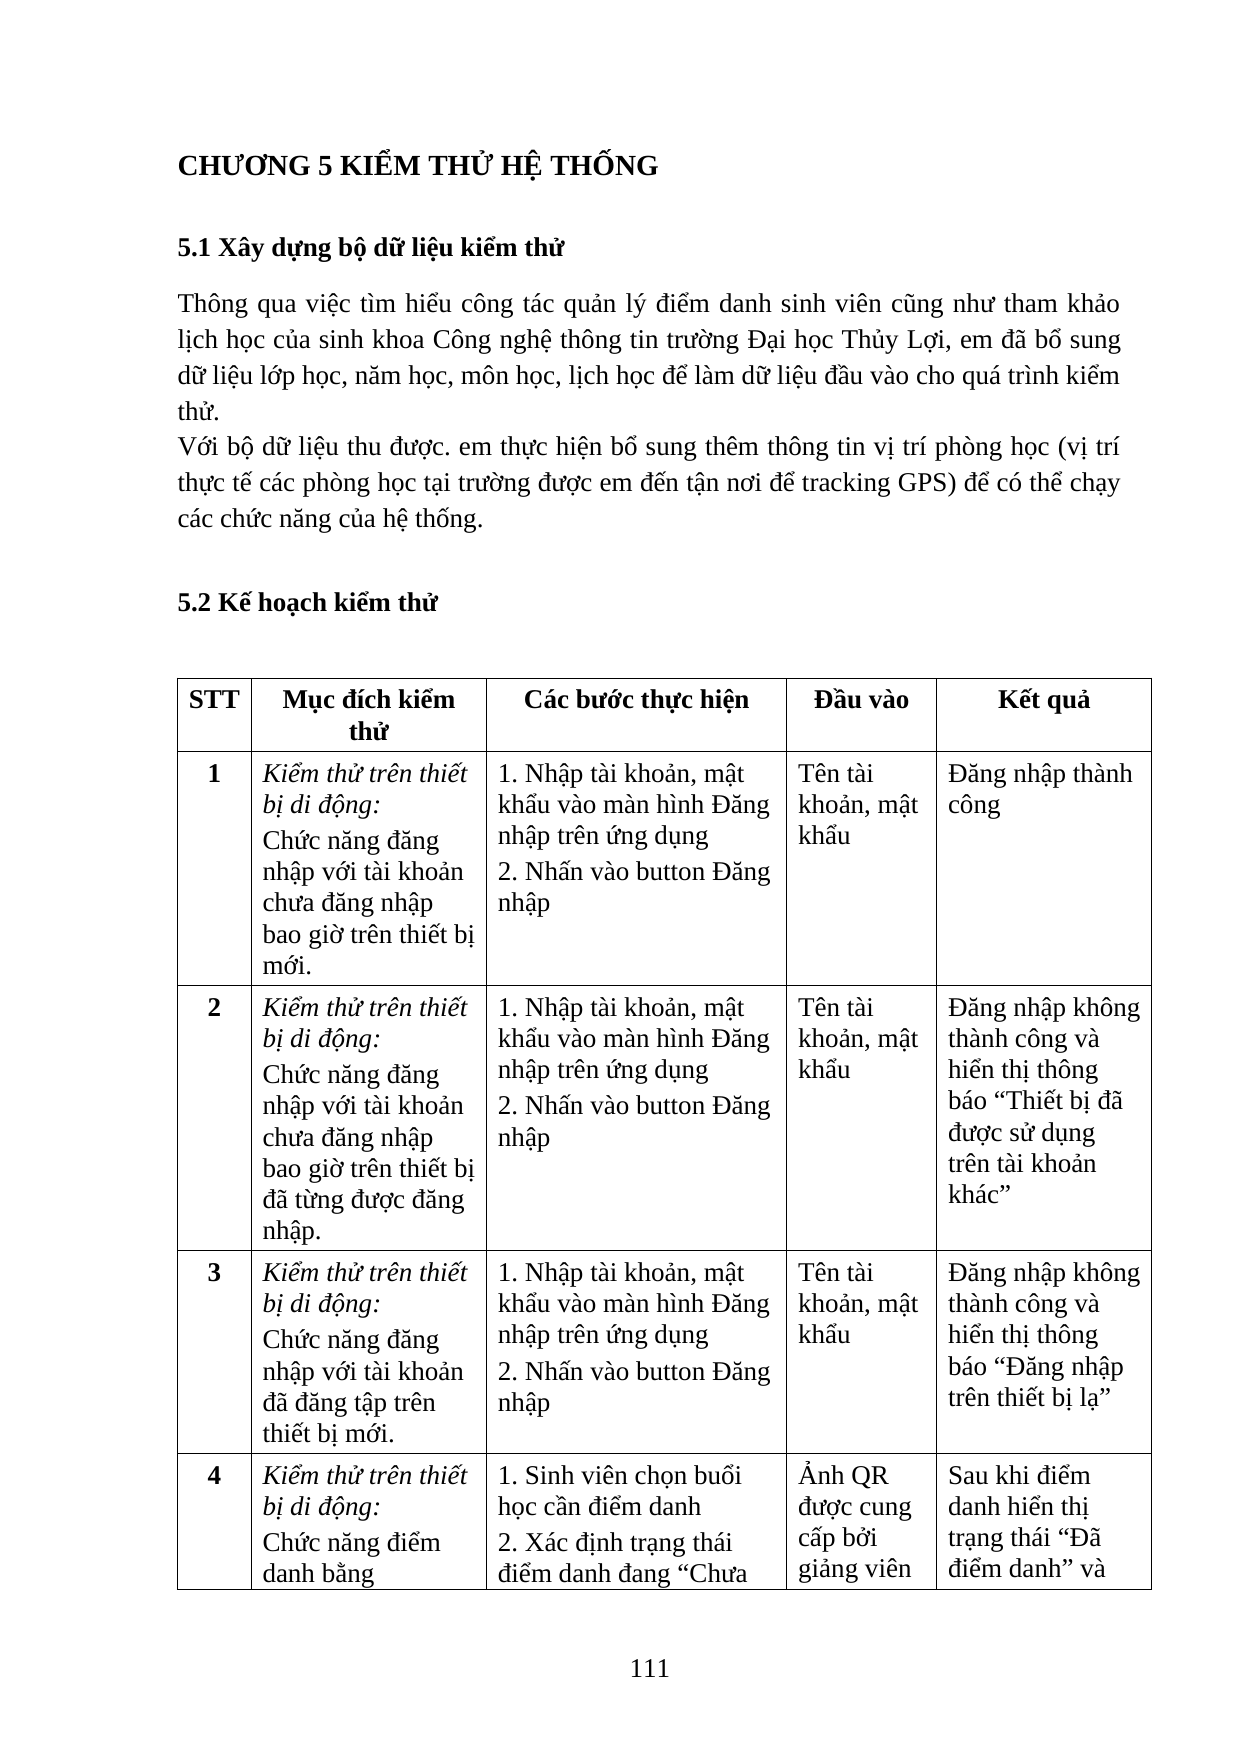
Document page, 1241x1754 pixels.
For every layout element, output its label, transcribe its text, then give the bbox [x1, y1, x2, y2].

subtitle KIỂM THỬ HỆ THỐNG [177, 148, 1122, 181]
table_cell Đăng nhập không thành công và hiển thị thông báo “Đăng nhập trên thiết bị lạ” [937, 1251, 1151, 1453]
table_header Các bước thực hiện [487, 679, 786, 751]
table_cell 2 [178, 986, 251, 1250]
table_cell 1 [178, 752, 251, 985]
subtitle Xây dựng bộ dữ liệu kiểm thử [177, 231, 1122, 262]
table_header Mục đích kiểm thử [252, 679, 486, 751]
text Với bộ dữ liệu thu được. em thực hiện bổ sung thêm thông tin vị trí phòng học (vị trí thực tế các phòng học tại trường được em đến tận nơi để tracking GPS) để có thể chạy các chức năng của hệ thống. [177, 430, 1122, 533]
table_cell 1. Nhập tài khoản, mật khẩu vào màn hình Đăng nhập trên ứng dụng 2. Nhấn vào button Đăng nhập [487, 986, 786, 1250]
table_cell Đăng nhập thành công [937, 752, 1151, 985]
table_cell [787, 1454, 936, 1589]
subtitle Kế hoạch kiểm thử [177, 586, 1122, 617]
table_cell 1. Nhập tài khoản, mật khẩu vào màn hình Đăng nhập trên ứng dụng 2. Nhấn vào button Đăng nhập [487, 1251, 786, 1453]
table_cell Tên tài khoản, mật khẩu [787, 986, 936, 1250]
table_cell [937, 1454, 1151, 1589]
table_cell Kiểm thử trên thiết bị di động: Chức năng đăng nhập với tài khoản chưa đăng nhập bao giờ trên thiết bị đã từng được đăng nhập. [252, 986, 486, 1250]
table_header Kết quả [937, 679, 1151, 751]
table_cell Kiểm thử trên thiết bị di động: Chức năng đăng nhập với tài khoản chưa đăng nhập bao giờ trên thiết bị mới. [252, 752, 486, 985]
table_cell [252, 1454, 486, 1589]
table_cell Tên tài khoản, mật khẩu [787, 752, 936, 985]
table_cell 3 [178, 1251, 251, 1453]
table_cell Kiểm thử trên thiết bị di động: Chức năng đăng nhập với tài khoản đã đăng tập trên thiết bị mới. [252, 1251, 486, 1453]
table_header Đầu vào [787, 679, 936, 751]
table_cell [487, 1454, 786, 1589]
table_cell Đăng nhập không thành công và hiển thị thông báo “Thiết bị đã được sử dụng trên tài khoản khác” [937, 986, 1151, 1250]
table_cell 1. Nhập tài khoản, mật khẩu vào màn hình Đăng nhập trên ứng dụng 2. Nhấn vào button Đăng nhập [487, 752, 786, 985]
table_header STT [178, 679, 251, 751]
table_cell 4 [178, 1454, 251, 1589]
table_cell Tên tài khoản, mật khẩu [787, 1251, 936, 1453]
text Thông qua việc tìm hiểu công tác quản lý điểm danh sinh viên cũng như tham khảo lịch học của sinh khoa Công nghệ thông tin trường Đại học Thủy Lợi, em đã bổ sung dữ liệu lớp học, năm học, môn học, lịch học để làm dữ liệu đầu vào cho quá trình kiểm thử. [177, 287, 1122, 426]
